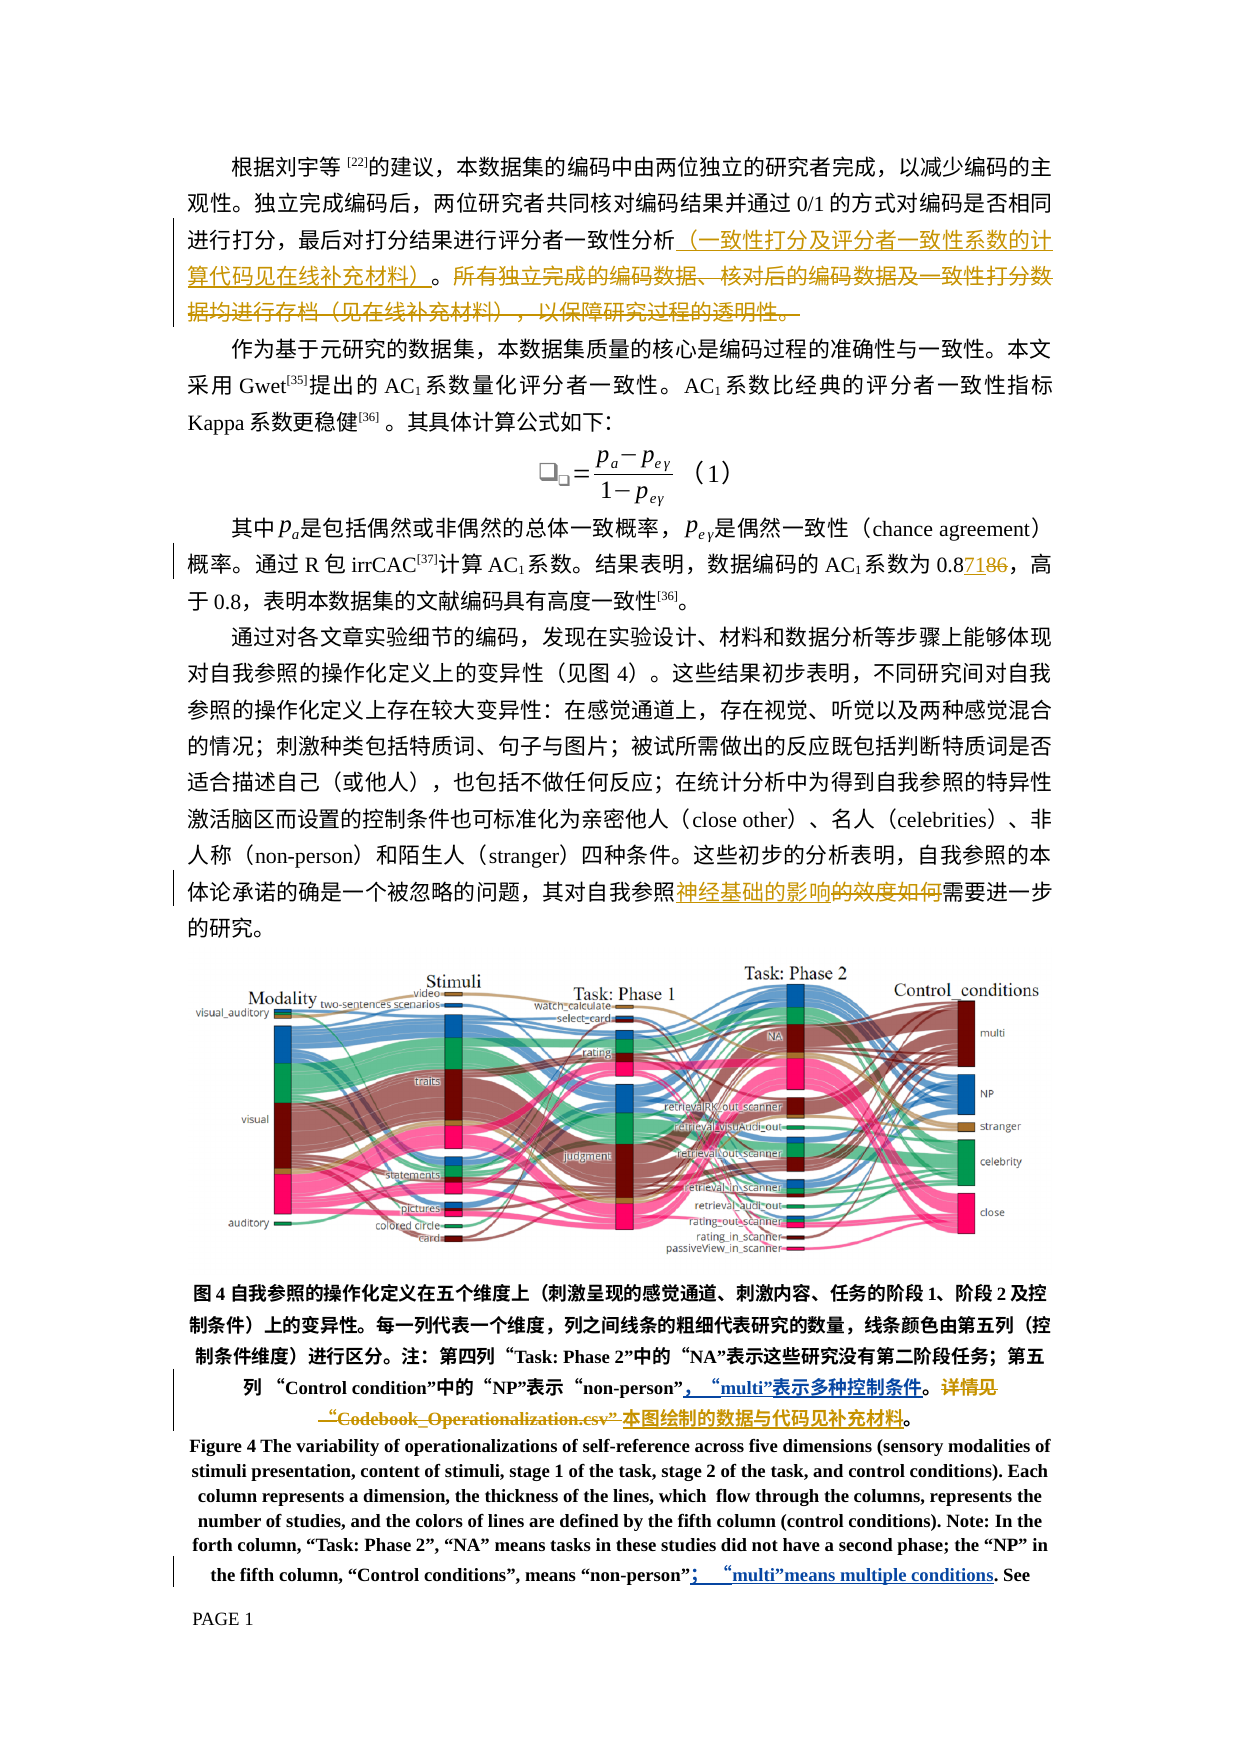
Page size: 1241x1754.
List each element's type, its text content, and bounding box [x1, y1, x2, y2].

text 根据刘宇等 [22]的建议，本数据集的编码中由两位独立的研究者完成，以减少编码的主观性。独立完成编码后，两位研究者共同核对编码结果并通过0/1的方式对编码是否相同进行打分，最后对打分结果进行评分者一致性分析。 [187, 150, 1053, 327]
text 通过对各文章实验细节的编码，发现在实验设计、材料和数据分析等步骤上能够体现对自我参照的操作化定义上的变异性（见图4）。这些结果初步表明，不同研究间对自我参照的操作化定义上存在较大变异性：在感觉通道上，存在视觉、听觉以及两种感觉混合的情况；刺激种类包括特质词、句子与图片；被试所需做出的反应既包括判断特质词是否适合描述自己（或他人），也包括不做任何反应；在统计分析中为得到自我参照的特异性激活脑区而设置的控制条件也可标准化为亲密他人（close other）、名人（celebrities）、非人称（non-person）和陌生人（stranger）四种条件。这些初步的分析表明，自我参照的本体论承诺的确是一个被忽略的问题，其对自我参照需要进一步的研究。 [187, 620, 1053, 942]
text 其中是包括偶然或非偶然的总体一致概率，是偶然一致性（chance agreement）概率。通过R包irrCAC[37]计算AC1系数。结果表明，数据编码的AC1系数为0.8，高于0.8，表明本数据集的文献编码具有高度一致性[36]。 [187, 511, 1053, 615]
text 作为基于元研究的数据集，本数据集质量的核心是编码过程的准确性与一致性。本文采用Gwet[35]提出的AC1系数量化评分者一致性。AC1系数比经典的评分者一致性指标Kappa系数更稳健[36] 。其具体计算公式如下： [187, 332, 1053, 436]
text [187, 1435, 1053, 1587]
picture [188, 947, 1052, 1275]
